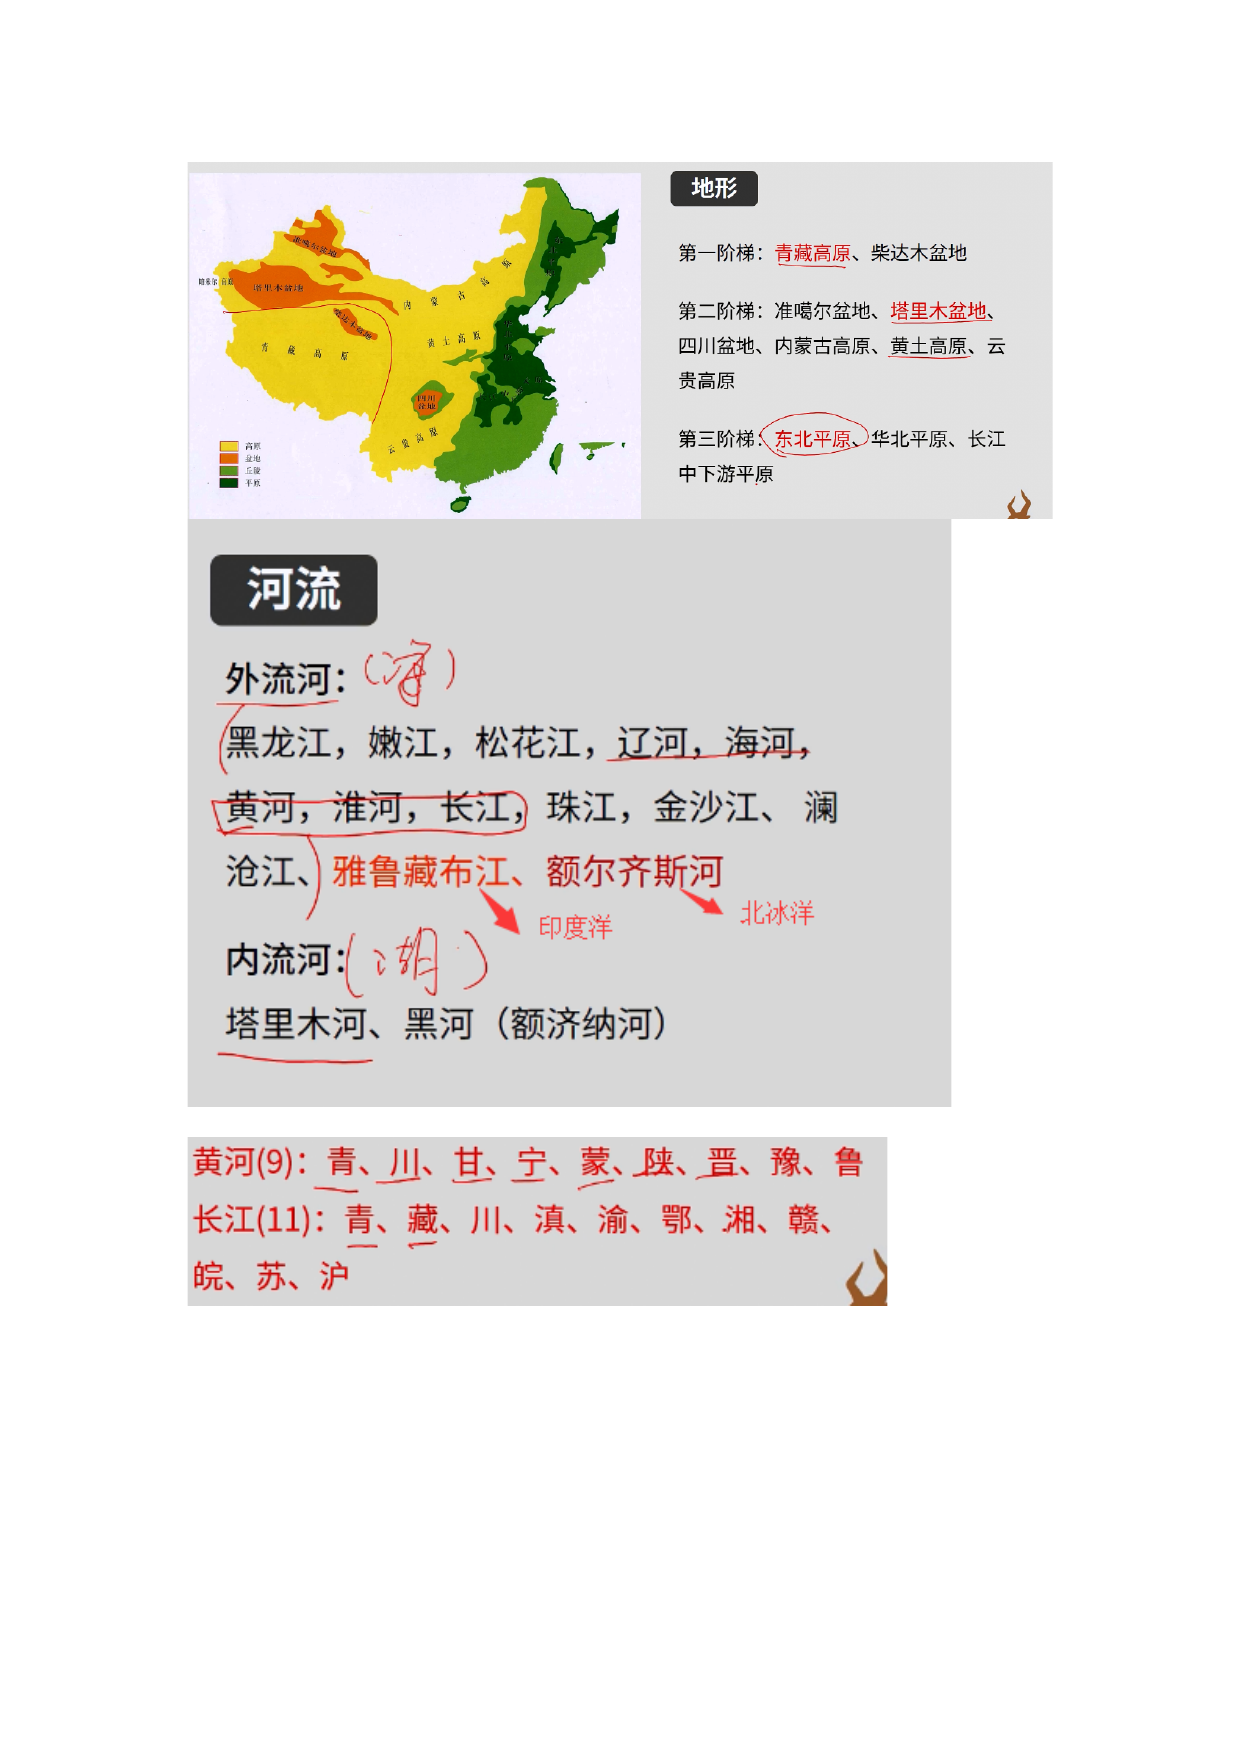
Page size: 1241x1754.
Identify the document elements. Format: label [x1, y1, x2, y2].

picture [187, 1137, 888, 1306]
picture [187, 162, 1053, 1107]
